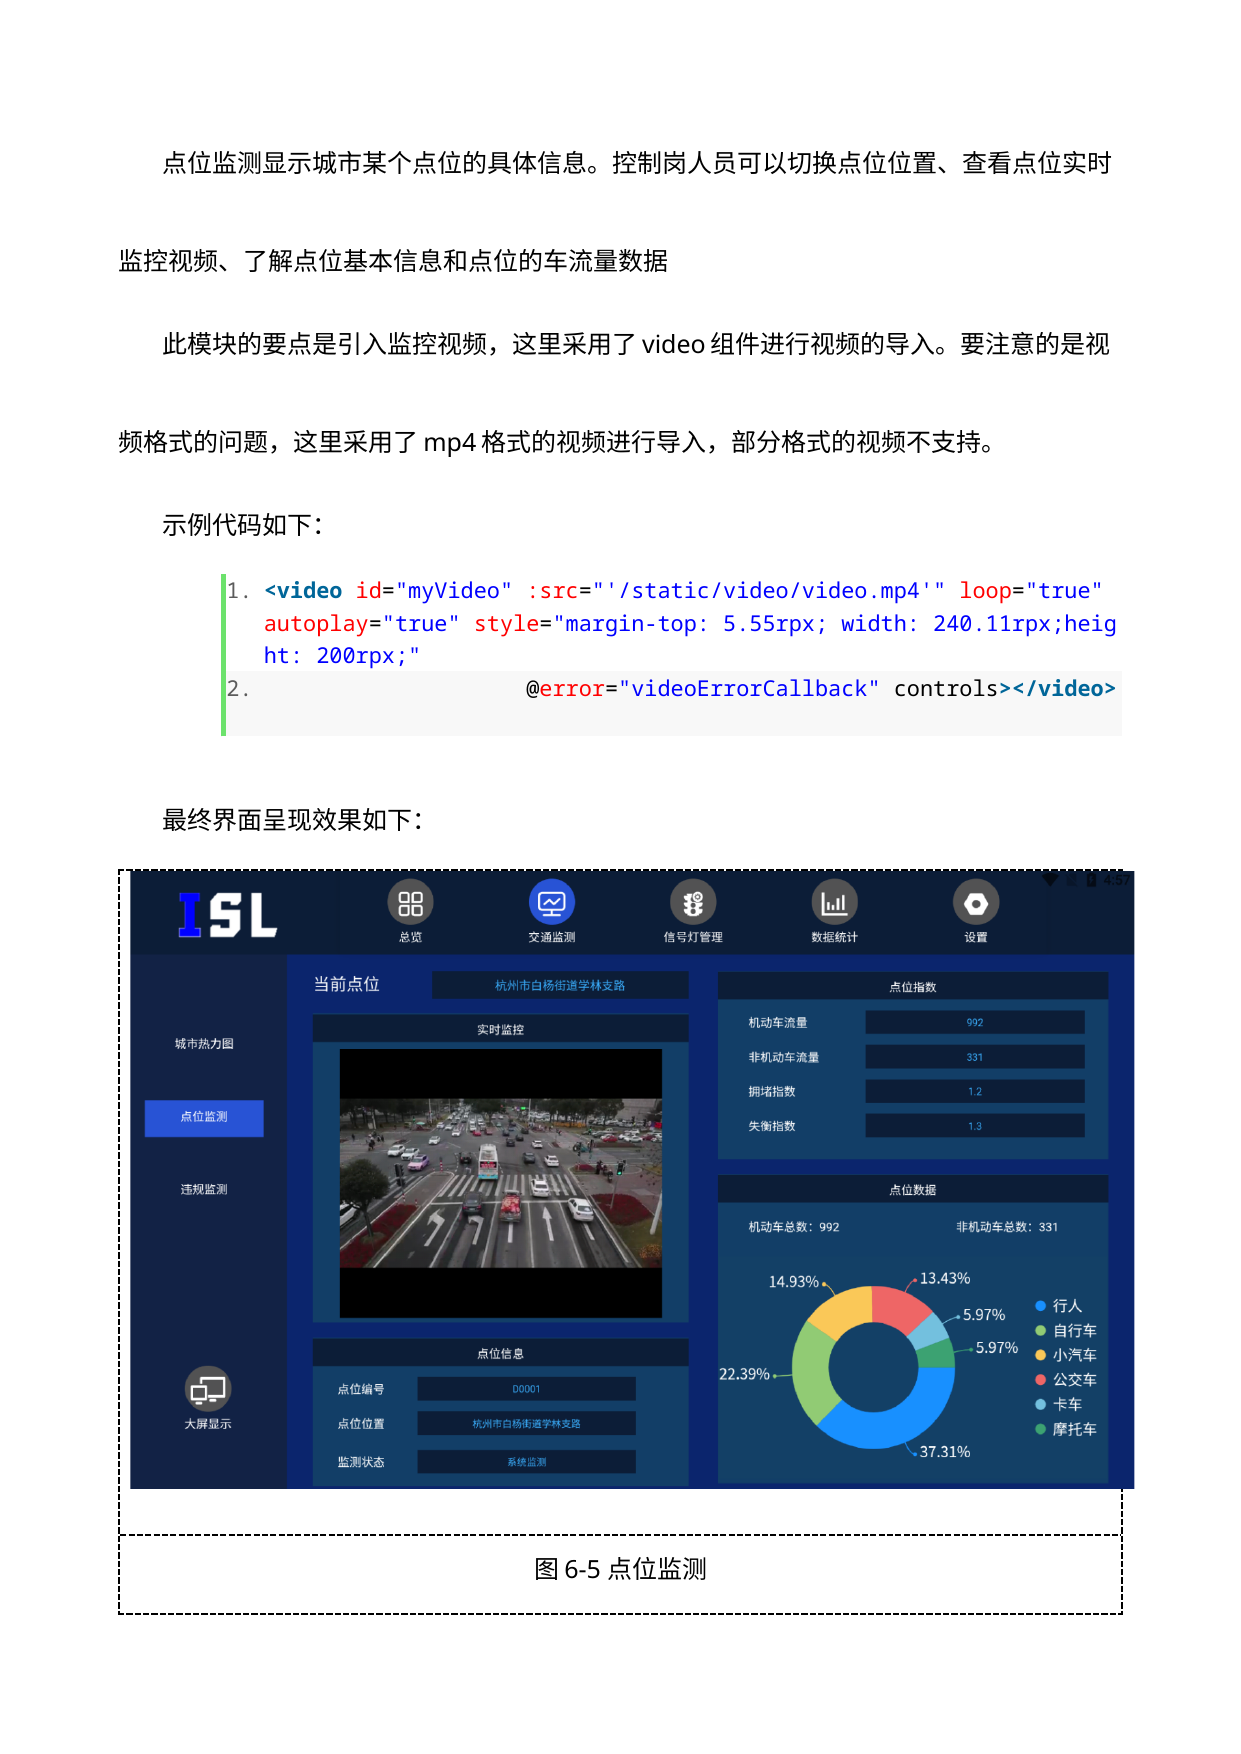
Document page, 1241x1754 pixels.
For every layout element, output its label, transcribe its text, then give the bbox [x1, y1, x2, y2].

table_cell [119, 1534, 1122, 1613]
list @error="videoErrorCallback" controls></video> [226, 671, 1122, 736]
text 最终界面呈现效果如下： [118, 786, 1122, 851]
text 示例代码如下： [118, 491, 1122, 556]
picture [130, 871, 1135, 1489]
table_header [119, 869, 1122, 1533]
list <video id="myVideo" :src="'/static/video/video.mp4'" loop="true" autoplay="true" style="margin-top: 5.55rpx; width: 240.11rpx;height: 200rpx;" [226, 574, 1122, 671]
text 点位监测显示城市某个点位的具体信息。控制岗人员可以切换点位位置、查看点位实时监控视频、了解点位基本信息和点位的车流量数据 [118, 129, 1122, 292]
text 此模块的要点是引入监控视频，这里采用了video组件进行视频的导入。要注意的是视频格式的问题，这里采用了mp4格式的视频进行导入，部分格式的视频不支持。 [118, 310, 1122, 473]
